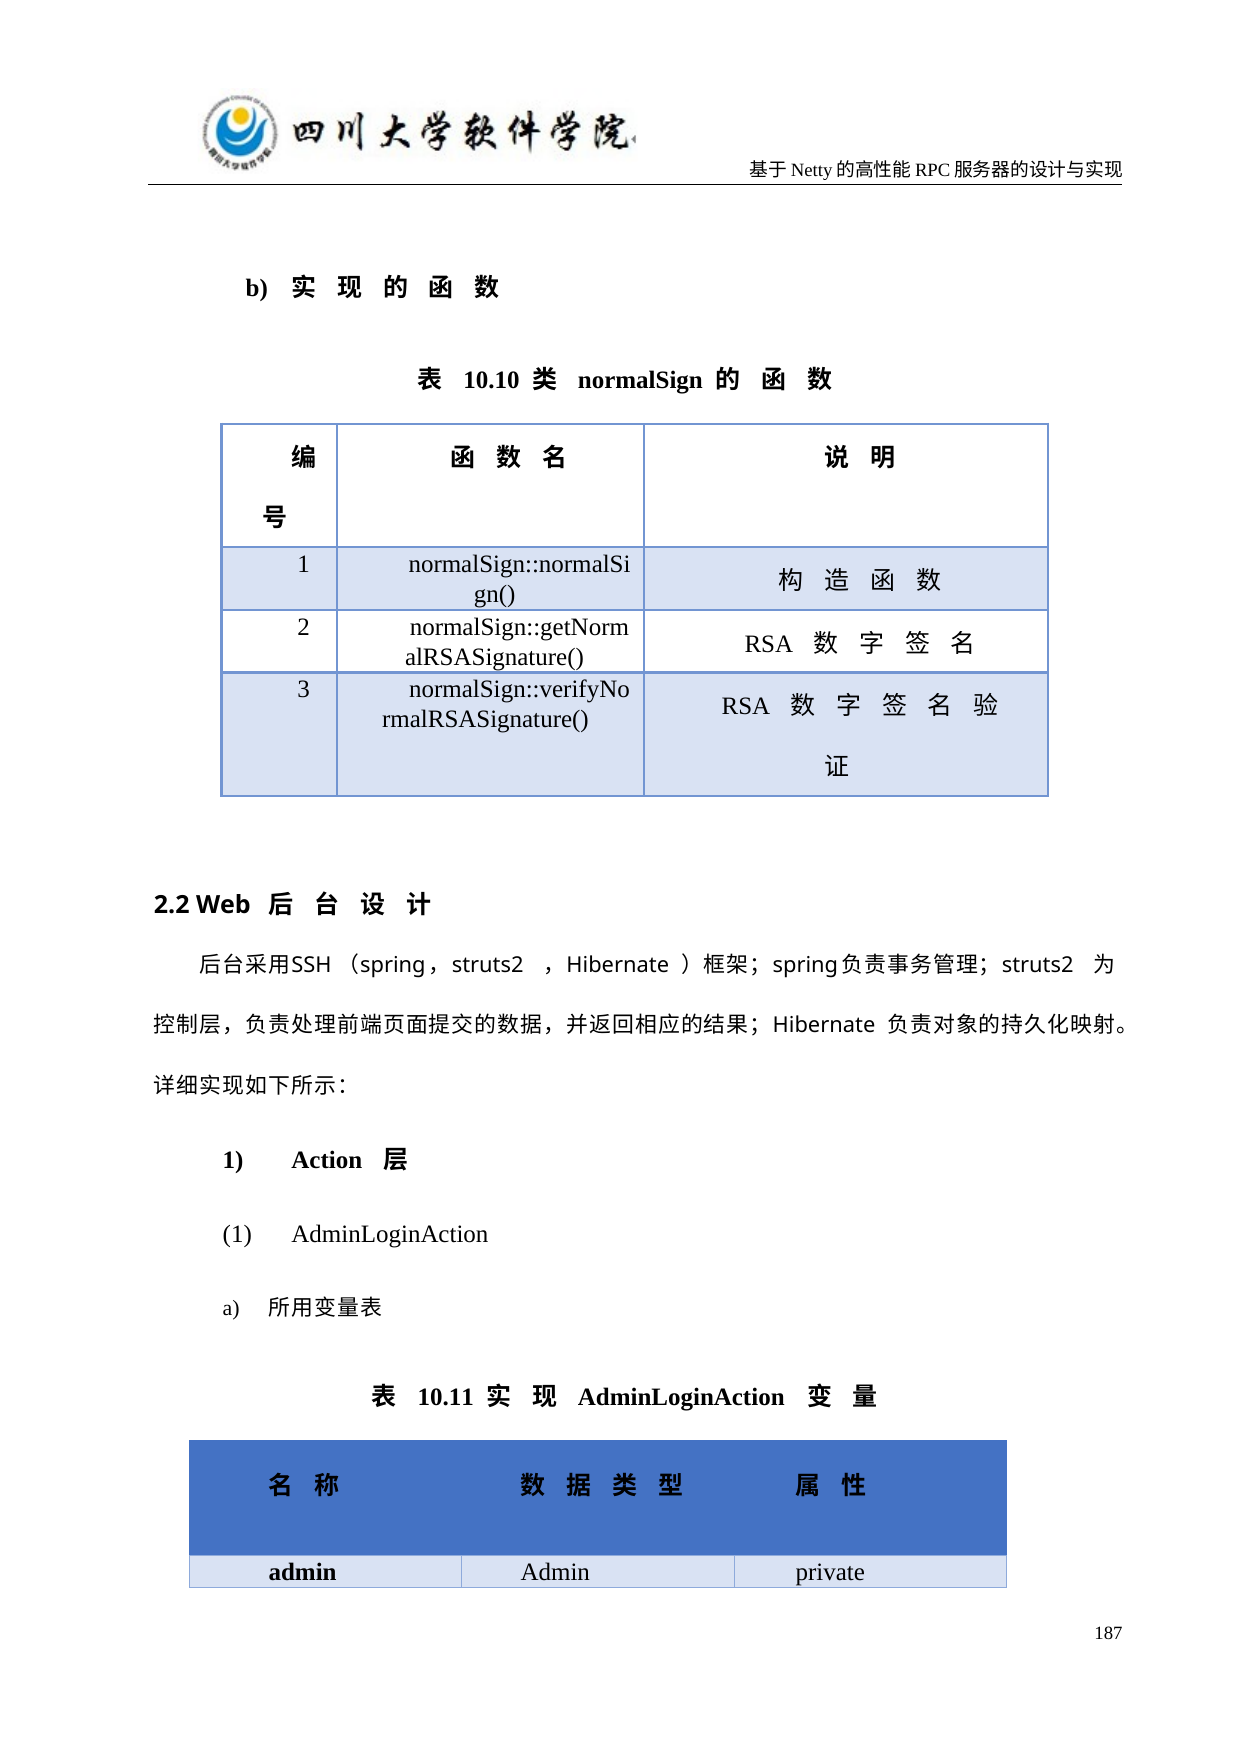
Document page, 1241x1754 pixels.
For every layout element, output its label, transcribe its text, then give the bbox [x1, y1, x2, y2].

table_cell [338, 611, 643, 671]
text 2.2 Web后台设计 [154, 872, 1116, 932]
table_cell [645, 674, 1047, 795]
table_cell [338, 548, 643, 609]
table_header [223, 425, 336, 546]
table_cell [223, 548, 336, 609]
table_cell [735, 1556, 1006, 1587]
text b) 实现的函数 [198, 256, 1116, 316]
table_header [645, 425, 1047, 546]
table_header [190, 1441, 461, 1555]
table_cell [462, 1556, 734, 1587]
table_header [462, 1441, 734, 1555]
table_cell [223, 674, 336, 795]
list AdminLoginAction [154, 1218, 1116, 1248]
picture [197, 88, 639, 177]
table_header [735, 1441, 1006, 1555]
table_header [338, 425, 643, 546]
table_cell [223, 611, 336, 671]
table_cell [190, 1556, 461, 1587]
list Action层 [154, 1127, 1116, 1187]
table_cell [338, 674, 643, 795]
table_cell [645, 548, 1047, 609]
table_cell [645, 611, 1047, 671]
list 所用变量表 [204, 1275, 1116, 1336]
text 后台采用SSH（spring，struts2，Hibernate）框架；spring负责事务管理；struts2为控制层，负责处理前端页面提交的数据，并返回相应的结果；Hibernate负责对象的持久化映射。详细实现如下所示： [154, 932, 1116, 1114]
text 表10.10 类normalSign的函数 [154, 347, 1116, 408]
text 表10.11 实现AdminLoginAction变量 [154, 1364, 1116, 1425]
